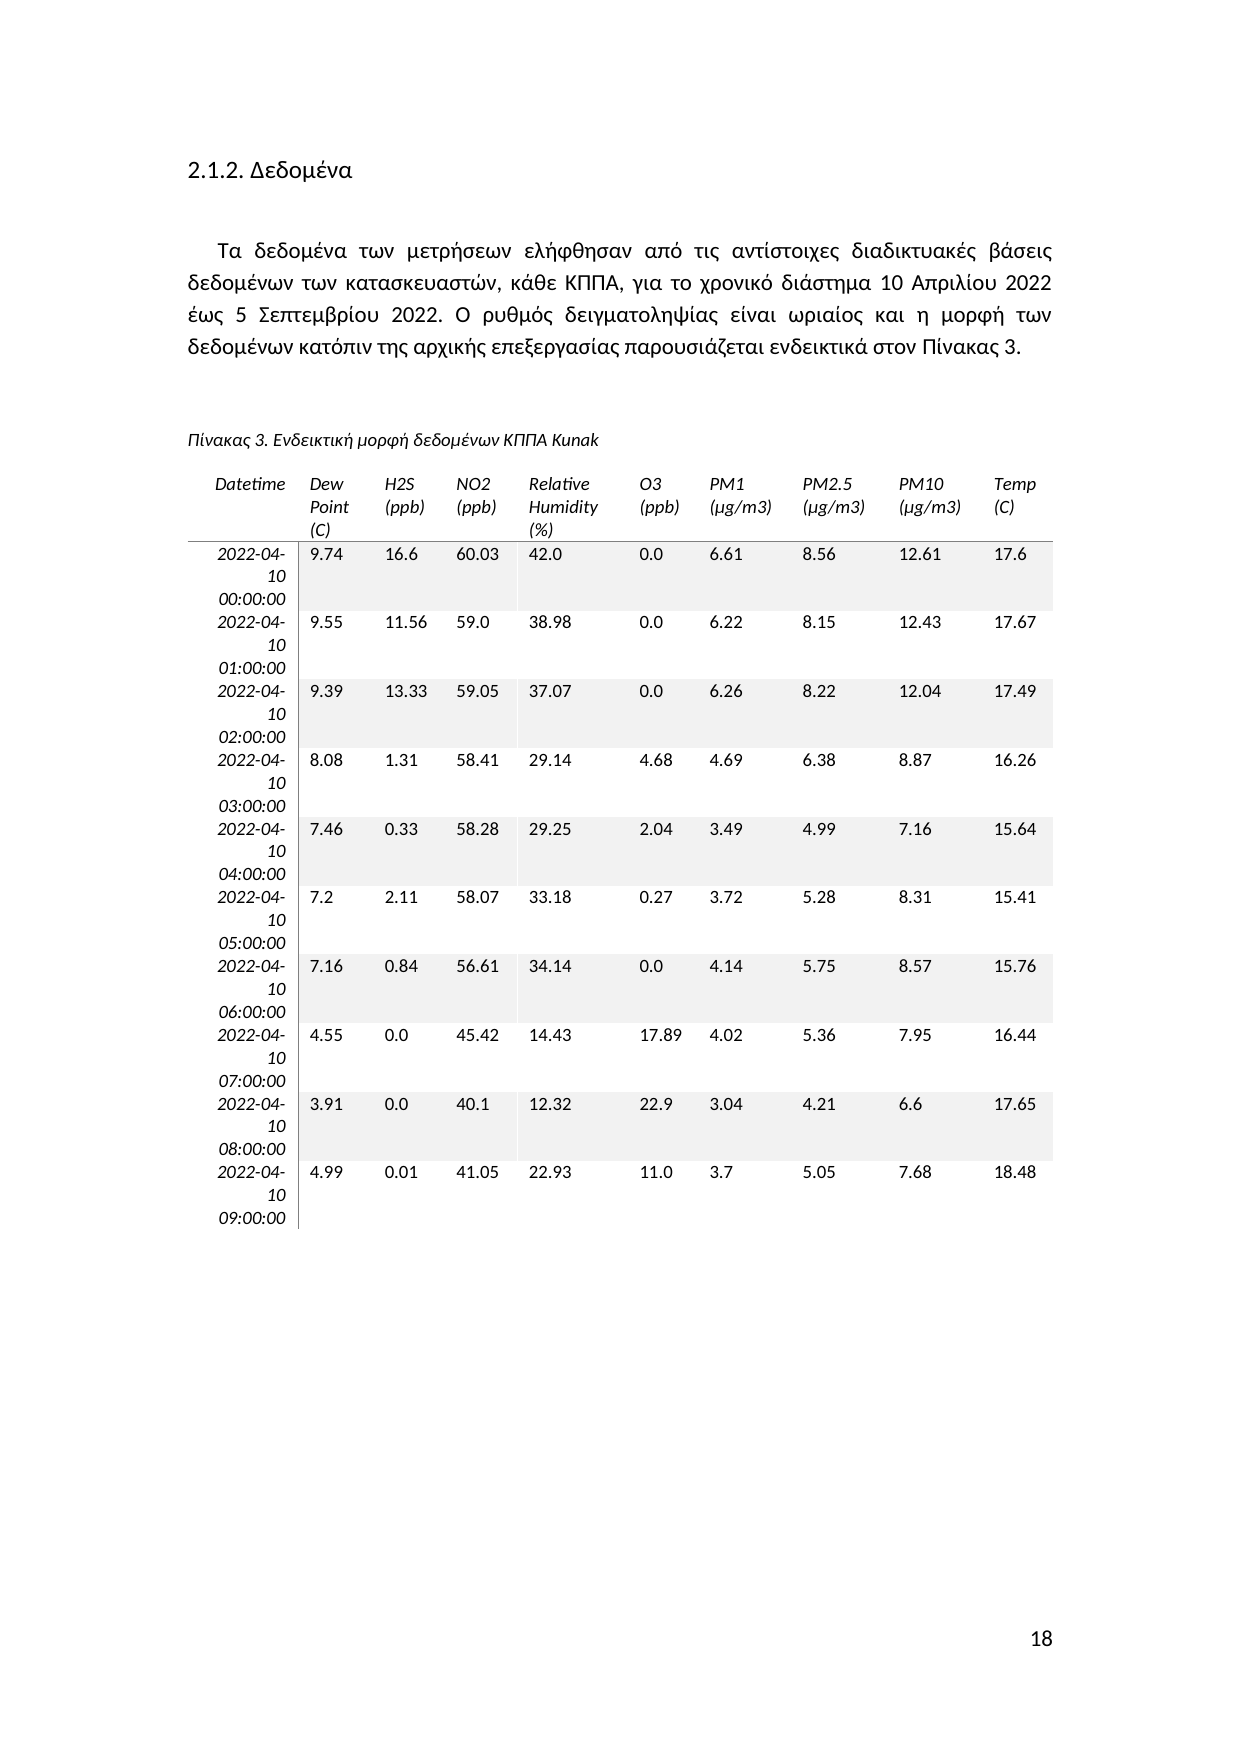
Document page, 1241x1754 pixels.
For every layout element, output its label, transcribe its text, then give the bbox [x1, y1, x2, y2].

table_cell 34.14 [518, 954, 628, 1023]
table_cell 0.0 [628, 954, 698, 1023]
table_cell 4.69 [698, 748, 791, 817]
table_cell 5.36 [791, 1023, 887, 1092]
table_cell 45.42 [445, 1023, 517, 1092]
table_cell 17.67 [982, 611, 1053, 679]
table_cell 58.07 [445, 886, 517, 954]
table_cell 12.04 [887, 679, 982, 748]
table_cell 3.72 [698, 886, 791, 954]
text Τα δεδομένα των μετρήσεων ελήφθησαν από τις αντίστοιχες διαδικτυακές βάσεις δεδομένων των κατασκευαστών, κάθε ΚΠΠΑ, για το χρονικό διάστημα 10 Απριλίου 2022 έως 5 Σεπτεμβρίου 2022. Ο ρυθμός δειγματοληψίας είναι ωριαίος και η μορφή των δεδομένων κατόπιν της αρχικής επεξεργασίας παρουσιάζεται ενδεικτικά στον Πίνακας 3. [187, 236, 1053, 361]
table_cell 4.14 [698, 954, 791, 1023]
table_cell 0.01 [373, 1161, 445, 1229]
table_cell 12.43 [887, 611, 982, 679]
table_cell 6.61 [698, 542, 791, 611]
table_cell 42.0 [518, 542, 628, 611]
table_cell 7.16 [887, 817, 982, 886]
table_cell 7.68 [887, 1161, 982, 1229]
table_header PM10 (μg/m3) [887, 472, 982, 541]
table_cell 59.05 [445, 679, 517, 748]
table_cell 12.32 [518, 1092, 628, 1161]
table_header Temp (C) [982, 472, 1053, 541]
table_cell 4.02 [698, 1023, 791, 1092]
table_cell 2022-04-10 07:00:00 [188, 1023, 298, 1092]
subtitle Δεδομένα [187, 154, 1053, 185]
table_cell 0.0 [373, 1092, 445, 1161]
table_cell 37.07 [518, 679, 628, 748]
table_cell 3.91 [299, 1092, 373, 1161]
table_cell 8.22 [791, 679, 887, 748]
table_cell 6.6 [887, 1092, 982, 1161]
table_header Relative Humidity (%) [518, 472, 628, 541]
table_cell 9.74 [299, 542, 373, 611]
table_cell 40.1 [445, 1092, 517, 1161]
table_cell 3.49 [698, 817, 791, 886]
table_cell 16.44 [982, 1023, 1053, 1092]
table_cell 7.46 [299, 817, 373, 886]
table_cell 9.55 [299, 611, 373, 679]
table_cell 17.6 [982, 542, 1053, 611]
table_cell 56.61 [445, 954, 517, 1023]
table_cell 15.76 [982, 954, 1053, 1023]
table_cell 60.03 [445, 542, 517, 611]
table_cell 2022-04-10 08:00:00 [188, 1092, 298, 1161]
table_cell 11.56 [373, 611, 445, 679]
table_cell 5.75 [791, 954, 887, 1023]
table_cell 8.57 [887, 954, 982, 1023]
table_cell 38.98 [518, 611, 628, 679]
table_cell 5.28 [791, 886, 887, 954]
table_cell 29.25 [518, 817, 628, 886]
table_cell 4.55 [299, 1023, 373, 1092]
table_cell 2022-04-10 00:00:00 [188, 542, 298, 611]
table_cell 58.41 [445, 748, 517, 817]
table_header Datetime [188, 472, 298, 541]
table_cell 2022-04-10 09:00:00 [188, 1161, 298, 1229]
table_cell 15.64 [982, 817, 1053, 886]
table_cell 2022-04-10 06:00:00 [188, 954, 298, 1023]
table_cell 8.56 [791, 542, 887, 611]
table_cell 2022-04-10 05:00:00 [188, 886, 298, 954]
text Πίνακας 3. Ενδεικτική μορφή δεδομένων ΚΠΠΑ Kunak [187, 428, 1053, 451]
table_cell 6.22 [698, 611, 791, 679]
table_cell 17.49 [982, 679, 1053, 748]
table_cell 8.15 [791, 611, 887, 679]
table_cell 0.0 [628, 611, 698, 679]
table_cell 7.16 [299, 954, 373, 1023]
table_cell 0.0 [373, 1023, 445, 1092]
table_cell 4.68 [628, 748, 698, 817]
table_cell 4.99 [299, 1161, 373, 1229]
table_cell 0.84 [373, 954, 445, 1023]
table_cell 9.39 [299, 679, 373, 748]
table_cell 8.08 [299, 748, 373, 817]
table_cell 7.95 [887, 1023, 982, 1092]
table_header O3 (ppb) [628, 472, 698, 541]
table_cell 6.26 [698, 679, 791, 748]
table_header Dew Point (C) [298, 472, 373, 541]
table_cell 8.31 [887, 886, 982, 954]
table_cell 8.87 [887, 748, 982, 817]
table_header NO2 (ppb) [445, 472, 517, 541]
table_cell 17.65 [982, 1092, 1053, 1161]
table_cell 41.05 [445, 1161, 517, 1229]
table_cell 7.2 [299, 886, 373, 954]
table_header PM1 (μg/m3) [698, 472, 791, 541]
table_cell 6.38 [791, 748, 887, 817]
table_cell 14.43 [518, 1023, 628, 1092]
table_cell 4.21 [791, 1092, 887, 1161]
table_cell 29.14 [518, 748, 628, 817]
table_cell 13.33 [373, 679, 445, 748]
table_cell 2022-04-10 01:00:00 [188, 611, 298, 679]
table_cell 0.27 [628, 886, 698, 954]
table_cell 58.28 [445, 817, 517, 886]
table_cell 33.18 [518, 886, 628, 954]
table_header PM2.5 (μg/m3) [791, 472, 887, 541]
table_cell 2.11 [373, 886, 445, 954]
table_cell 0.0 [628, 542, 698, 611]
table_cell 15.41 [982, 886, 1053, 954]
table_cell 2.04 [628, 817, 698, 886]
table_cell 16.26 [982, 748, 1053, 817]
table_cell 0.0 [628, 679, 698, 748]
table_cell 2022-04-10 02:00:00 [188, 679, 298, 748]
table_cell 16.6 [373, 542, 445, 611]
table_cell 18.48 [982, 1161, 1053, 1229]
table_cell 4.99 [791, 817, 887, 886]
table_cell 1.31 [373, 748, 445, 817]
table_cell 17.89 [628, 1023, 698, 1092]
table_cell 2022-04-10 03:00:00 [188, 748, 298, 817]
table_cell 0.33 [373, 817, 445, 886]
table_header H2S (ppb) [373, 472, 445, 541]
table_cell 22.9 [628, 1092, 698, 1161]
table_cell 5.05 [791, 1161, 887, 1229]
table_cell 11.0 [628, 1161, 698, 1229]
table_cell 22.93 [518, 1161, 628, 1229]
table_cell 2022-04-10 04:00:00 [188, 817, 298, 886]
table_cell 3.04 [698, 1092, 791, 1161]
table_cell 12.61 [887, 542, 982, 611]
table_cell 59.0 [445, 611, 517, 679]
table_cell 3.7 [698, 1161, 791, 1229]
